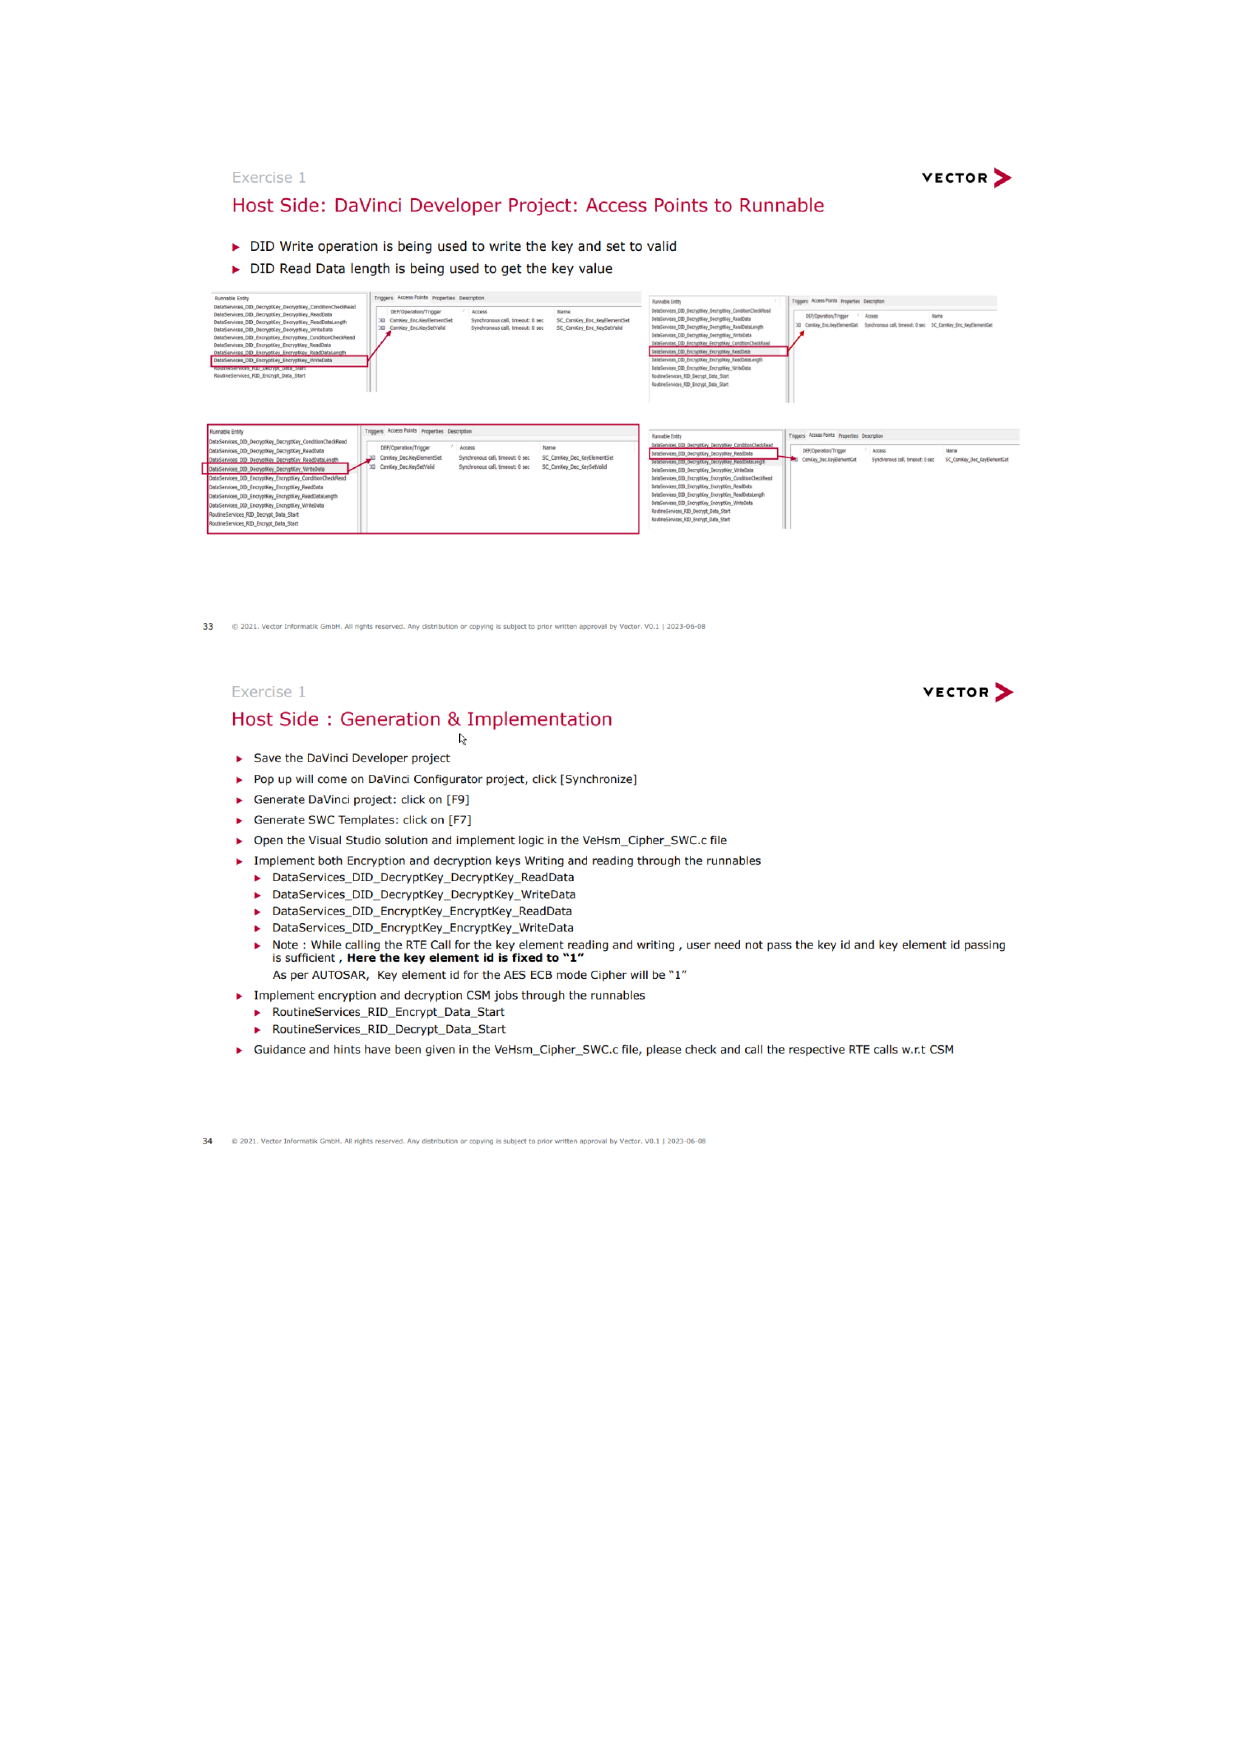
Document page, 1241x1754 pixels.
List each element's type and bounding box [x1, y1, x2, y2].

picture [187, 668, 1053, 1158]
picture [187, 162, 1053, 636]
